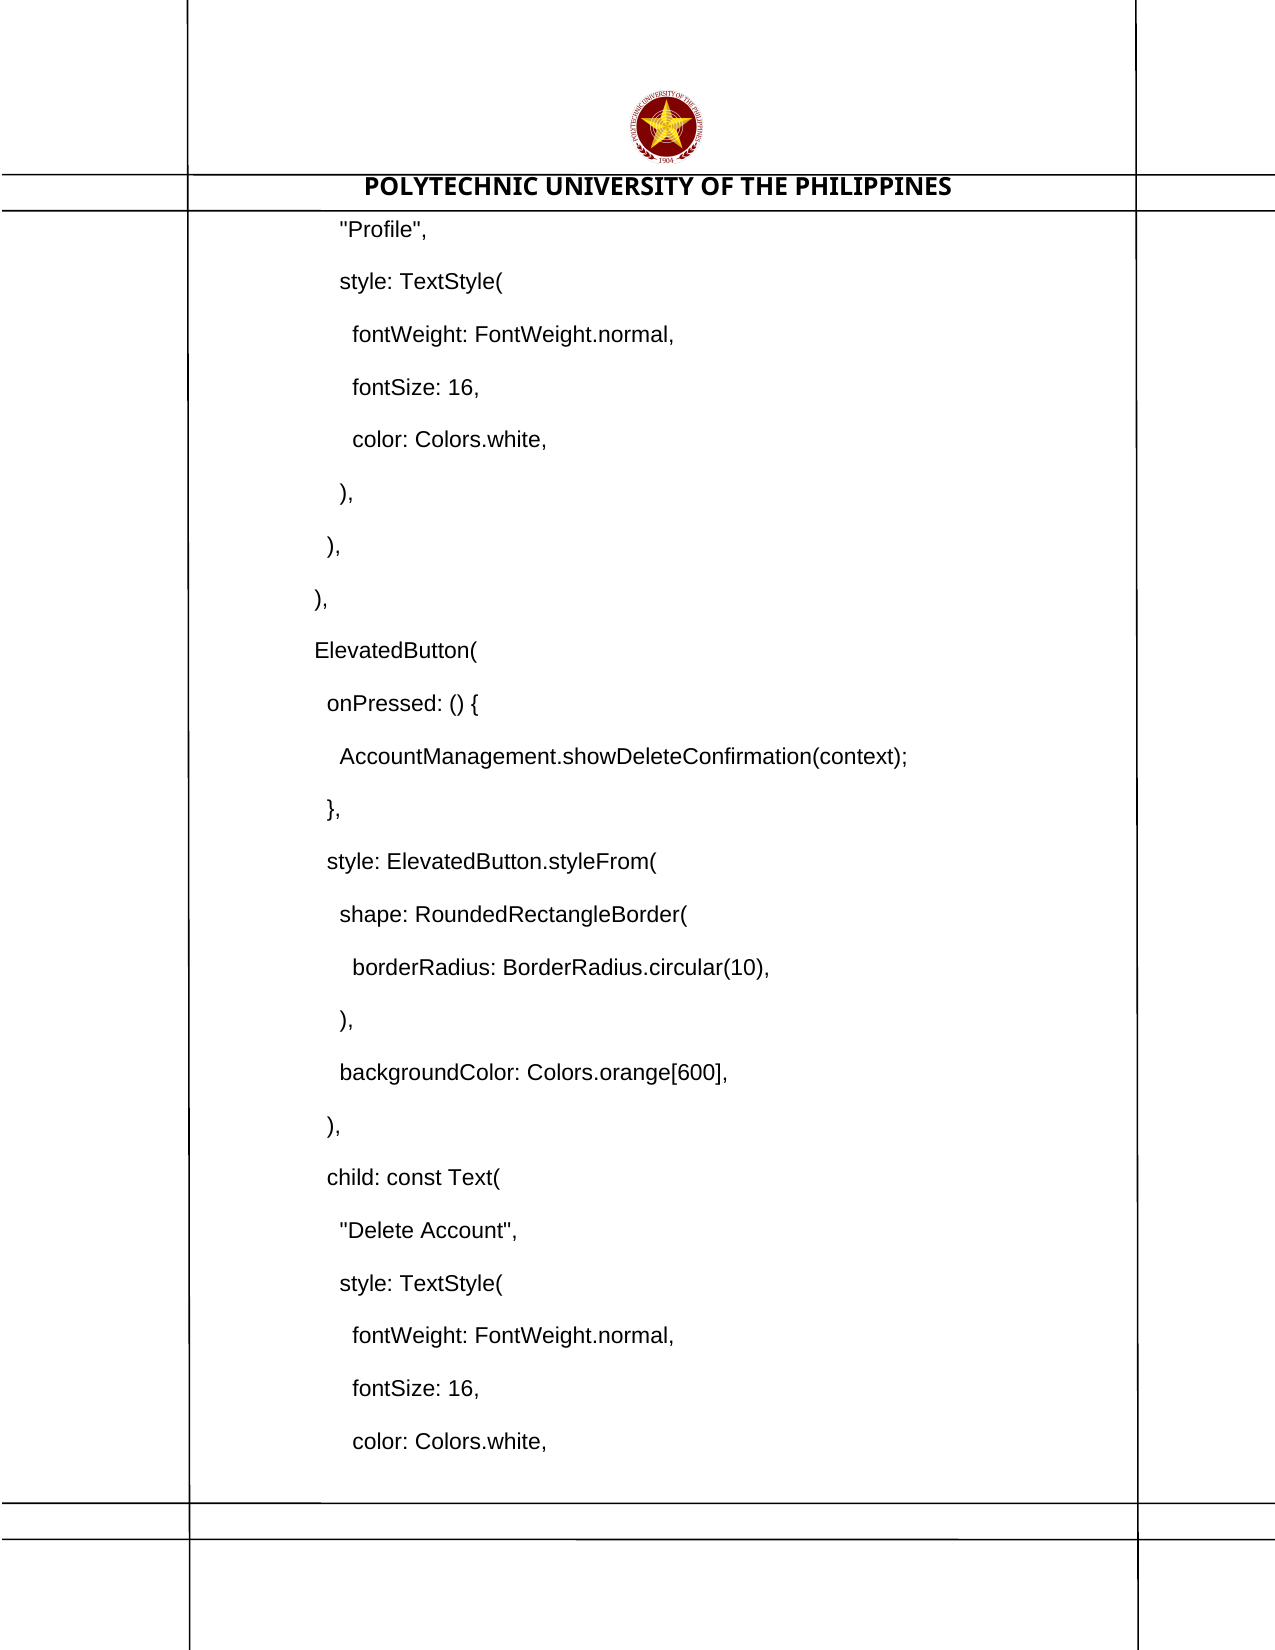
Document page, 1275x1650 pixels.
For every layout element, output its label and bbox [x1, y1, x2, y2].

picture [629, 90, 703, 164]
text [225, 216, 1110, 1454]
